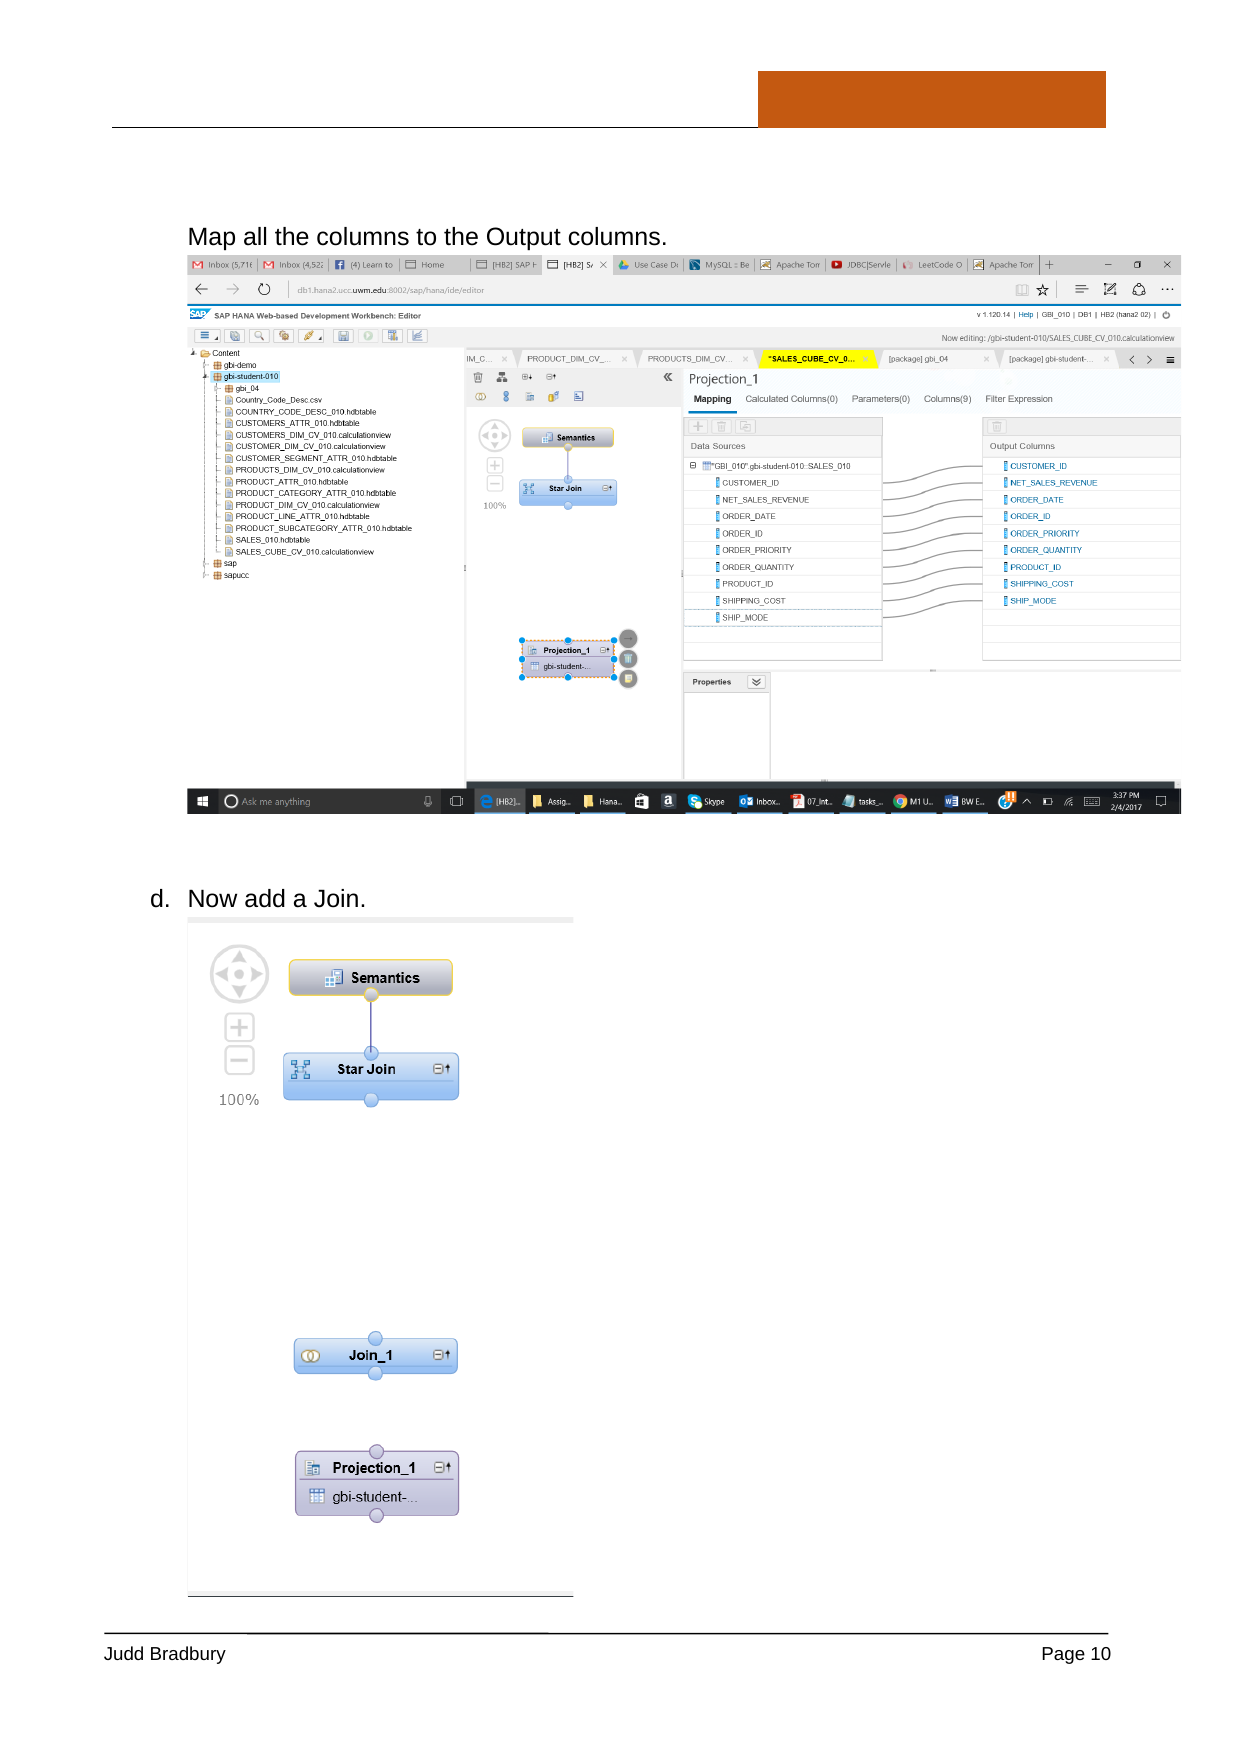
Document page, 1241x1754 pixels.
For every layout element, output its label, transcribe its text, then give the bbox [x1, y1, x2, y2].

list Now add a Join. [150, 884, 1106, 913]
list Map all the columns to the Output columns. [187, 222, 1106, 251]
picture [187, 917, 574, 1597]
picture [187, 255, 1182, 814]
